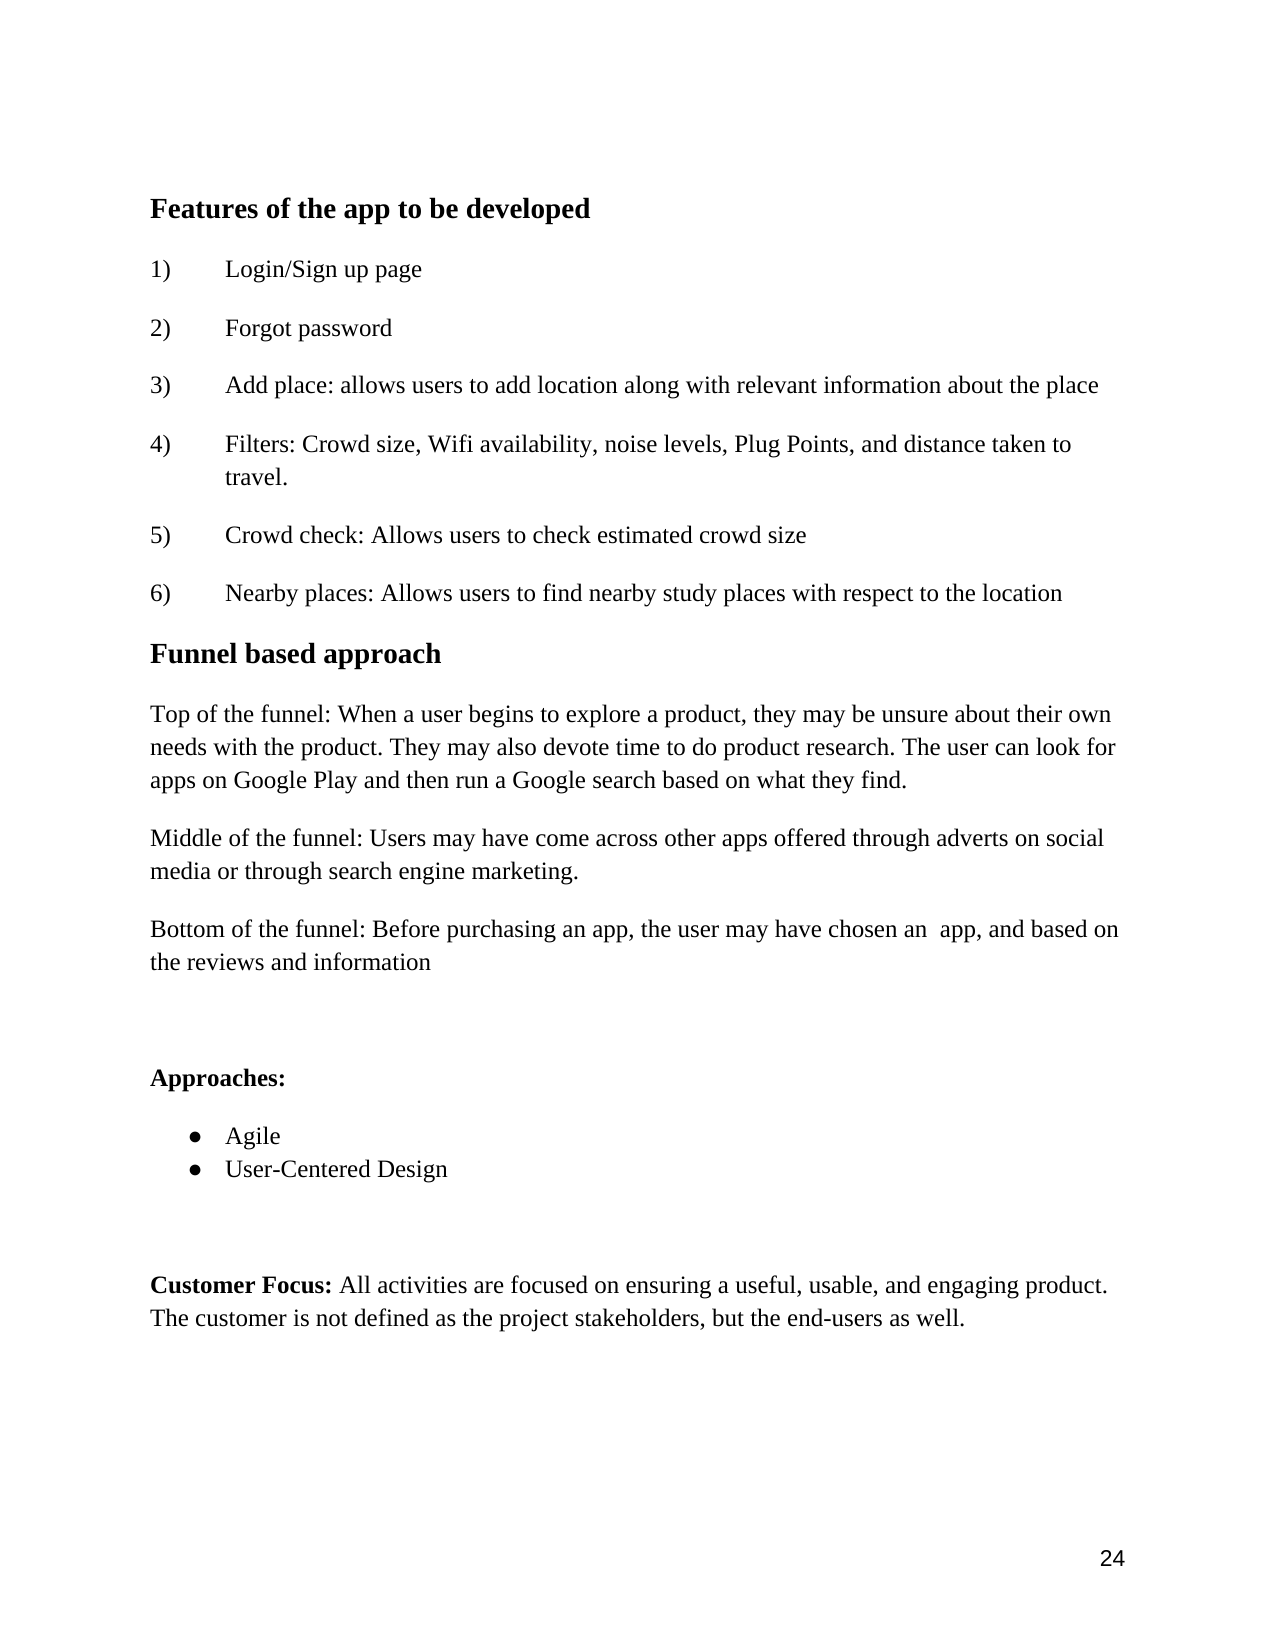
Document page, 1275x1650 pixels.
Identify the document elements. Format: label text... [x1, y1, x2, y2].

subtitle Funnel based approach [150, 636, 1125, 669]
text 6) Nearby places: Allows users to find nearby study places with respect to the location [150, 578, 1125, 606]
list User-Centered Design [187, 1154, 1125, 1183]
text 1) Login/Sign up page [150, 254, 1125, 283]
text Customer Focus: All activities are focused on ensuring a useful, usable, and engaging product. The customer is not defined as the project stakeholders, but the end-users as well. [150, 1271, 1125, 1332]
text 2) Forgot password [150, 313, 1125, 341]
text 4) Filters: Crowd size, Wifi availability, noise levels, Plug Points, and distance taken to travel. [150, 429, 1125, 490]
text 5) Crowd check: Allows users to check estimated crowd size [150, 520, 1125, 548]
subtitle Features of the app to be developed [150, 191, 1125, 224]
text Bottom of the funnel: Before purchasing an app, the user may have chosen an app, and based on the reviews and information [150, 914, 1125, 976]
text 3) Add place: allows users to add location along with relevant information about the place [150, 371, 1125, 399]
list Agile [187, 1121, 1125, 1150]
text Top of the funnel: When a user begins to explore a product, they may be unsure about their own needs with the product. They may also devote time to do product research. The user can look for apps on Google Play and then run a Google search based on what they find. [150, 699, 1125, 794]
text Approaches: [150, 1063, 1125, 1092]
text Middle of the funnel: Users may have come across other apps offered through adverts on social media or through search engine marketing. [150, 823, 1125, 885]
